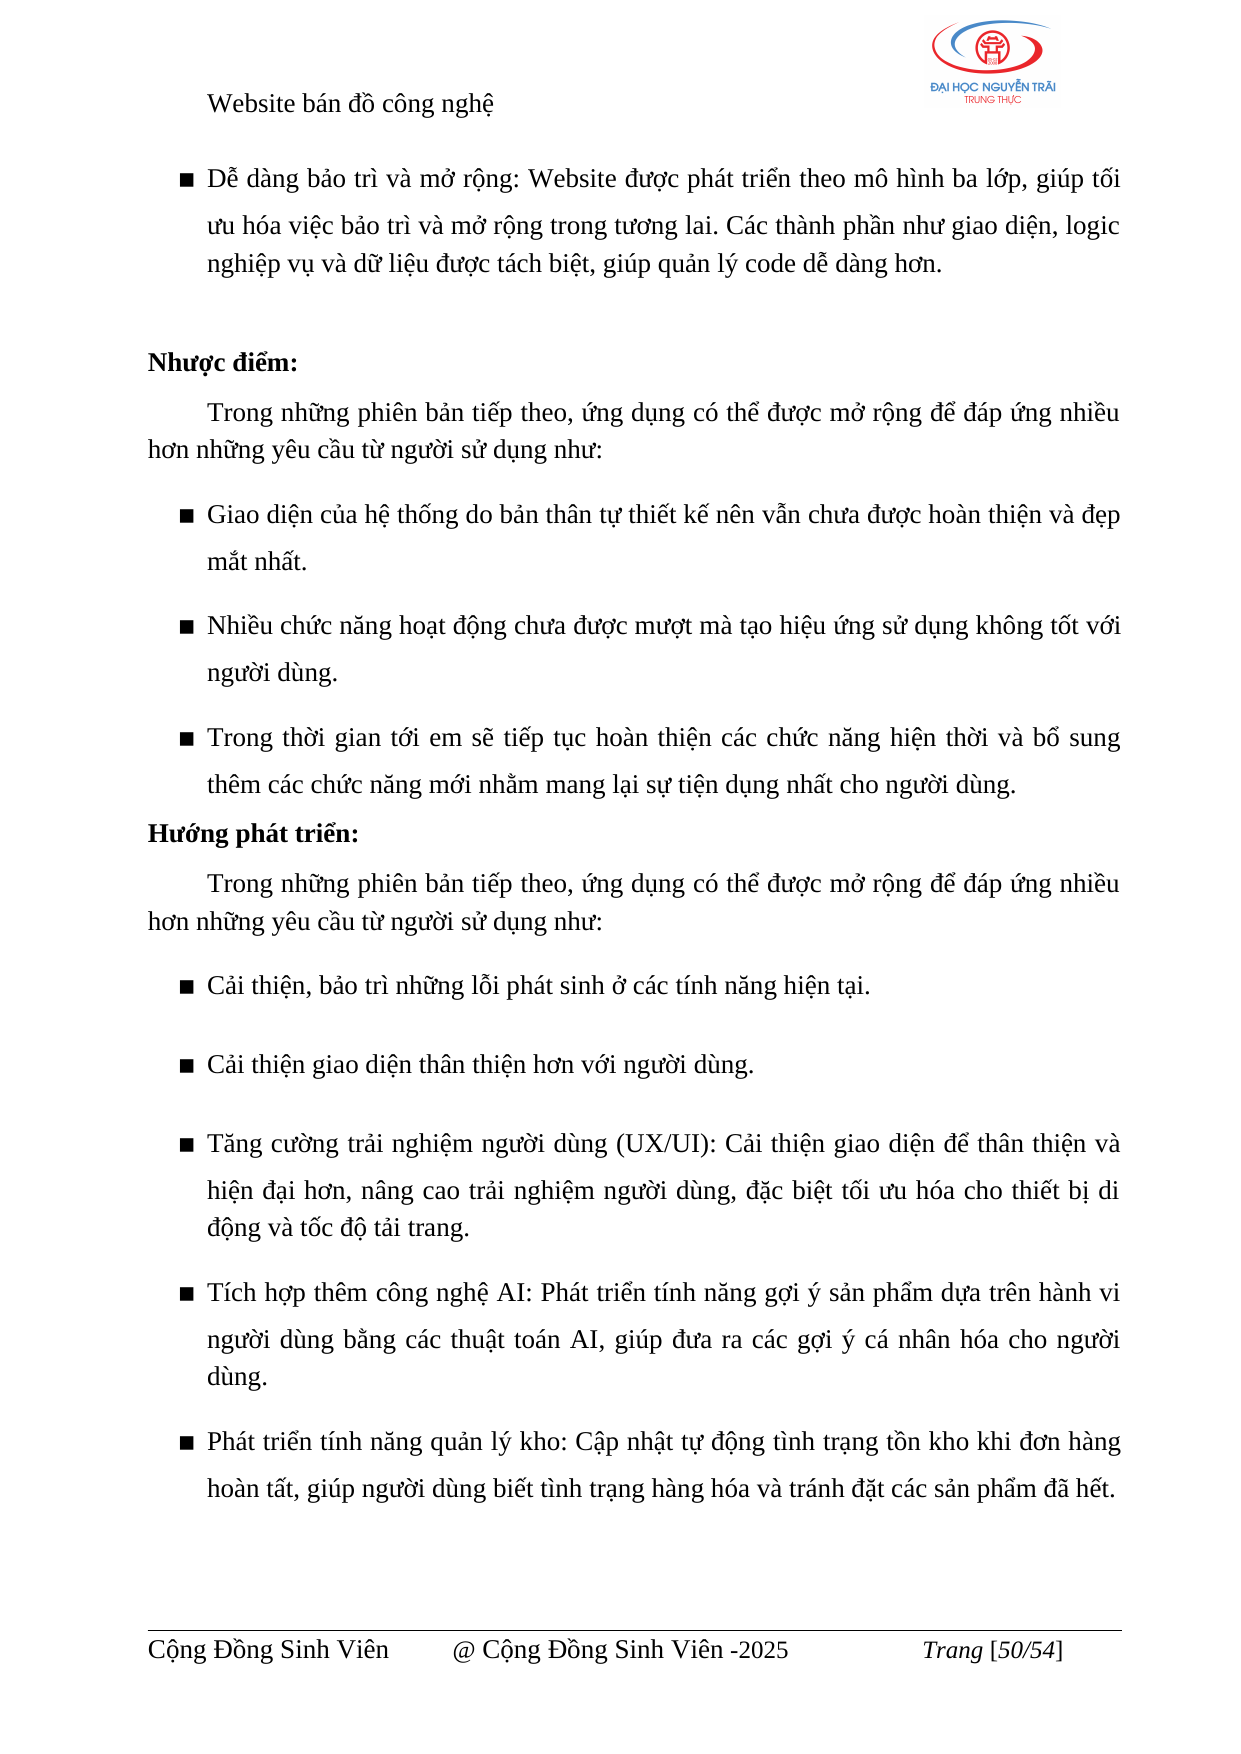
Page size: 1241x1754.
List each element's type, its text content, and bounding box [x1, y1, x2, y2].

list Tích hợp thêm công nghệ AI: Phát triển tính năng gợi ý sản phẩm dựa trên hành vi người dùng bằng các thuật toán AI, giúp đưa ra các gợi ý cá nhân hóa cho người dùng. [177, 1261, 1122, 1391]
text Hướng phát triển: [148, 817, 1122, 849]
list Giao diện của hệ thống do bản thân tự thiết kế nên vẫn chưa được hoàn thiện và đẹp mắt nhất. [177, 483, 1122, 576]
list Tăng cường trải nghiệm người dùng (UX/UI): Cải thiện giao diện để thân thiện và hiện đại hơn, nâng cao trải nghiệm người dùng, đặc biệt tối ưu hóa cho thiết bị di động và tốc độ tải trang. [177, 1112, 1122, 1243]
list Cải thiện, bảo trì những lỗi phát sinh ở các tính năng hiện tại. [177, 954, 1122, 1010]
list Dễ dàng bảo trì và mở rộng: Website được phát triển theo mô hình ba lớp, giúp tối ưu hóa việc bảo trì và mở rộng trong tương lai. Các thành phần như giao diện, logic nghiệp vụ và dữ liệu được tách biệt, giúp quản lý code dễ dàng hơn. [177, 148, 1122, 278]
list Trong thời gian tới em sẽ tiếp tục hoàn thiện các chức năng hiện thời và bổ sung thêm các chức năng mới nhằm mang lại sự tiện dụng nhất cho người dùng. [177, 706, 1122, 799]
picture [923, 15, 1062, 108]
list Phát triển tính năng quản lý kho: Cập nhật tự động tình trạng tồn kho khi đơn hàng hoàn tất, giúp người dùng biết tình trạng hàng hóa và tránh đặt các sản phẩm đã hết. [177, 1410, 1122, 1503]
text Trong những phiên bản tiếp theo, ứng dụng có thể được mở rộng để đáp ứng nhiều hơn những yêu cầu từ người sử dụng như: [148, 396, 1122, 464]
list Nhiều chức năng hoạt động chưa được mượt mà tạo hiệu ứng sử dụng không tốt với người dùng. [177, 594, 1122, 687]
text Trong những phiên bản tiếp theo, ứng dụng có thể được mở rộng để đáp ứng nhiều hơn những yêu cầu từ người sử dụng như: [148, 867, 1122, 936]
text Nhược điểm: [148, 346, 1122, 377]
list Cải thiện giao diện thân thiện hơn với người dùng. [177, 1033, 1122, 1089]
